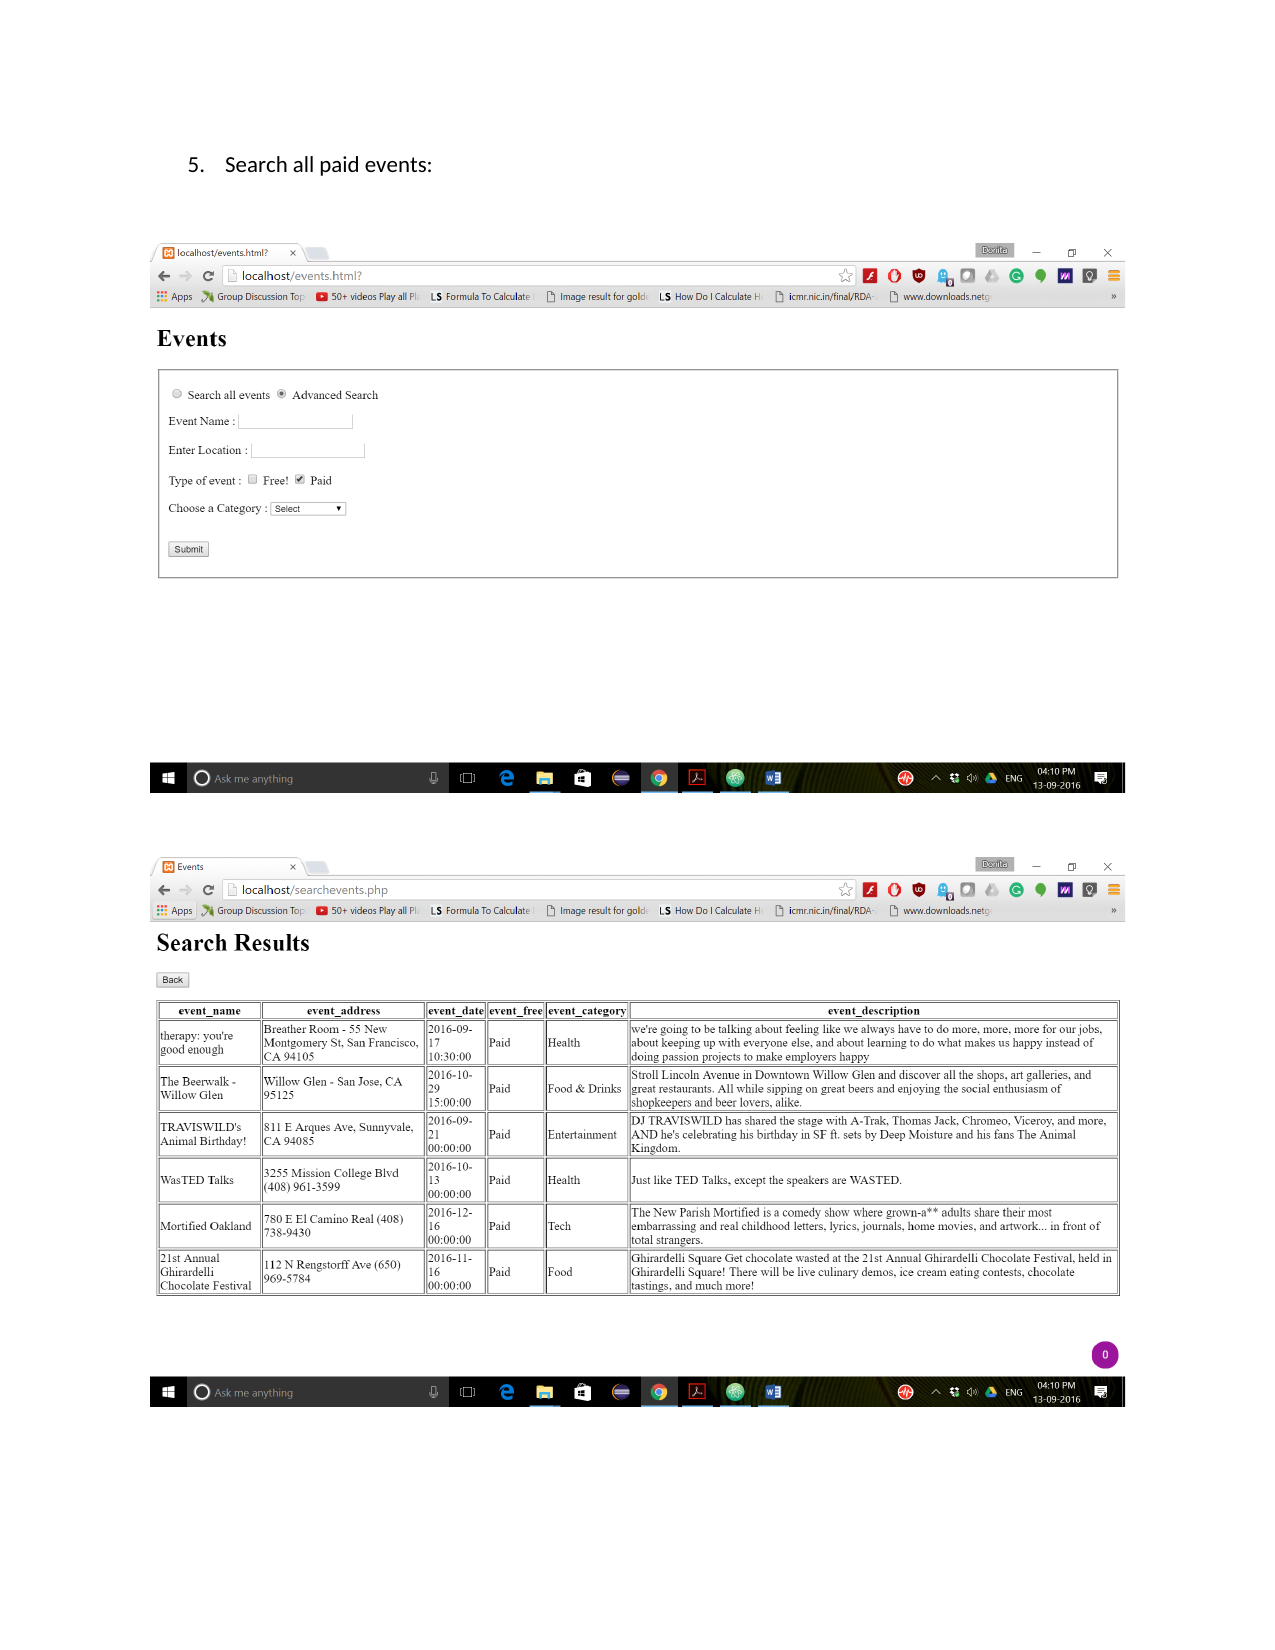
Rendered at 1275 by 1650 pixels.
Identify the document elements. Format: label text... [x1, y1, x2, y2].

list Search all paid events: [187, 150, 1125, 178]
picture [150, 857, 1125, 1407]
picture [150, 243, 1125, 793]
